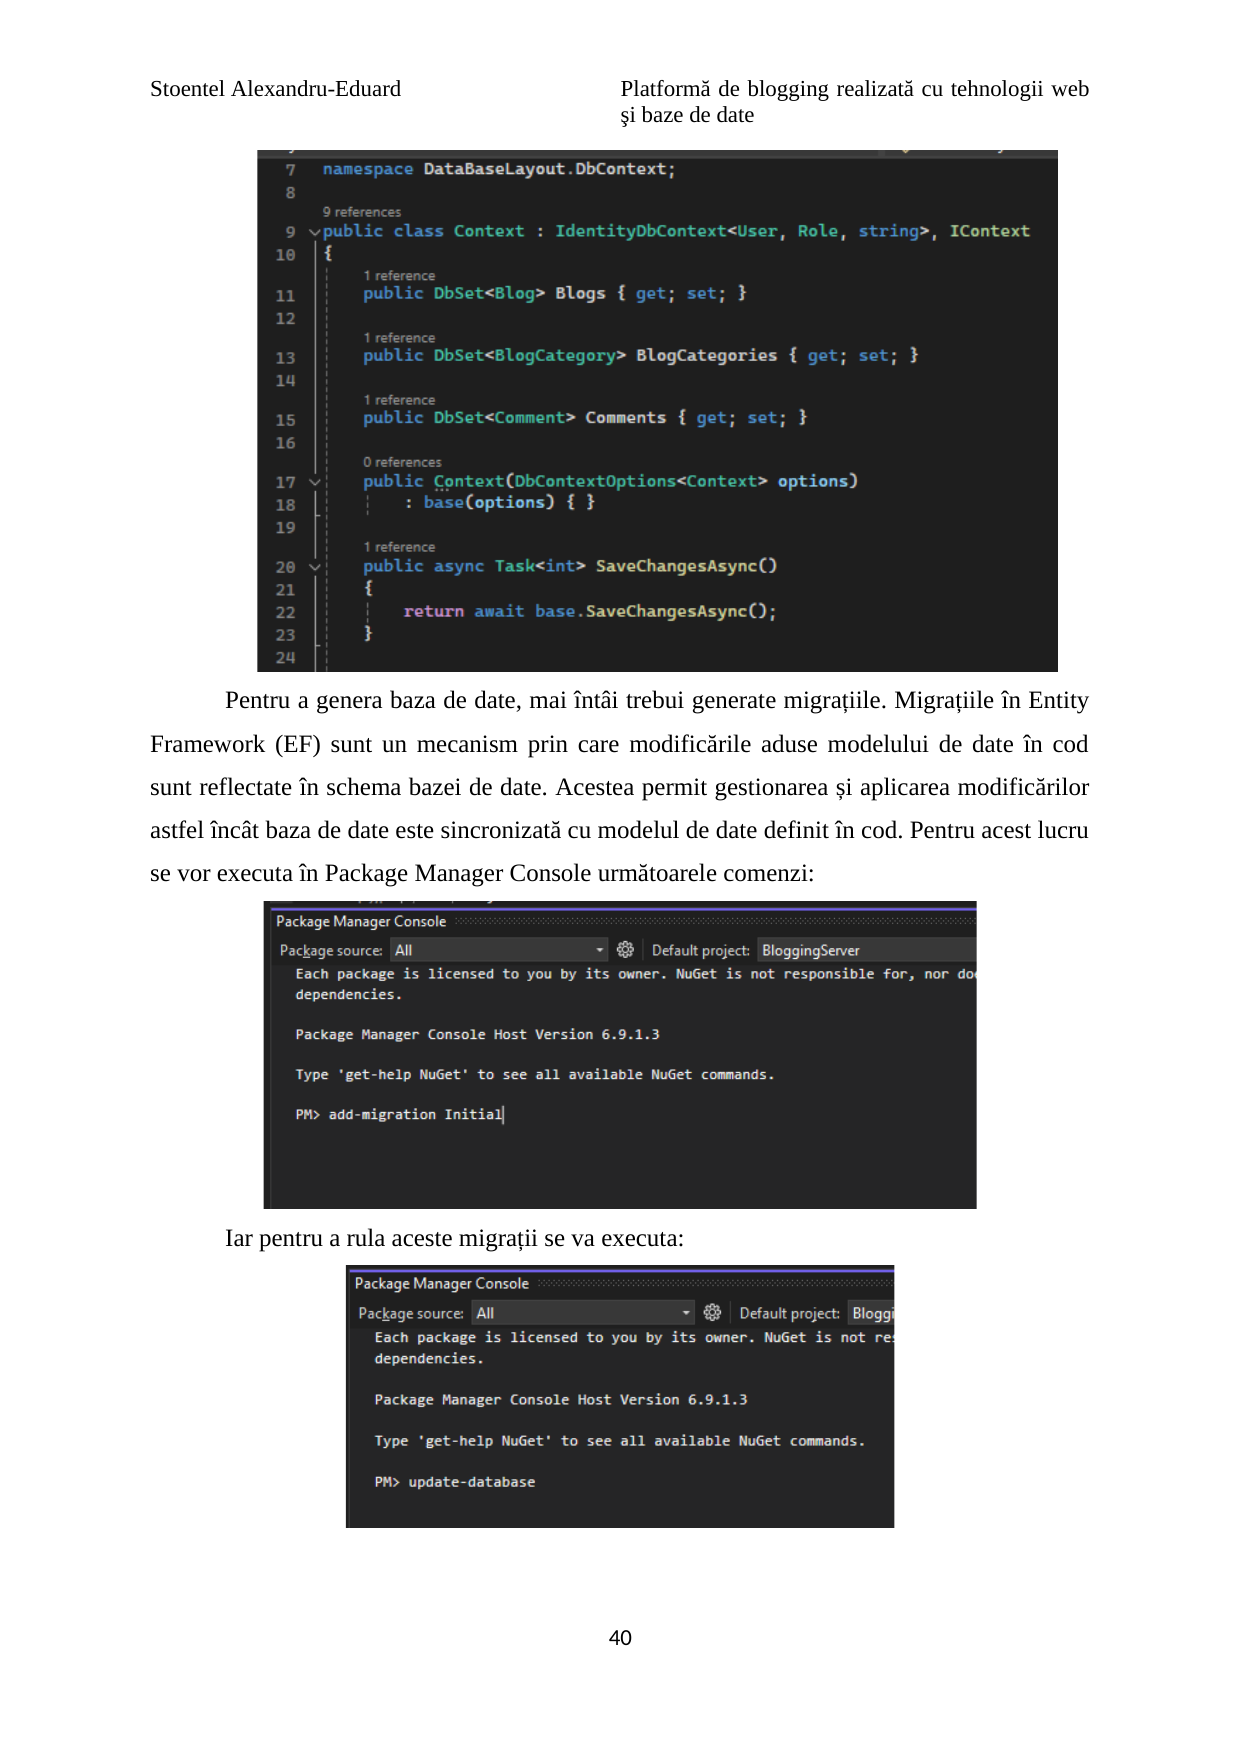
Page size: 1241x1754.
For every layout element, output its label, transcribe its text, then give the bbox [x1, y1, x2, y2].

picture [257, 150, 1058, 672]
text Iar pentru a rula aceste migrații se va executa: [150, 1223, 1090, 1251]
text Pentru a genera baza de date, mai întâi trebui generate migrațiile. Migrațiile în Entity Framework (EF) sunt un mecanism prin care modificările aduse modelului de date în cod sunt reflectate în schema bazei de date. Acestea permit gestionarea și aplicarea modificărilor astfel încât baza de date este sincronizată cu modelul de date definit în cod. Pentru acest lucru se vor executa în Package Manager Console următoarele comenzi: [150, 686, 1090, 887]
picture [345, 1265, 895, 1528]
picture [263, 901, 977, 1209]
